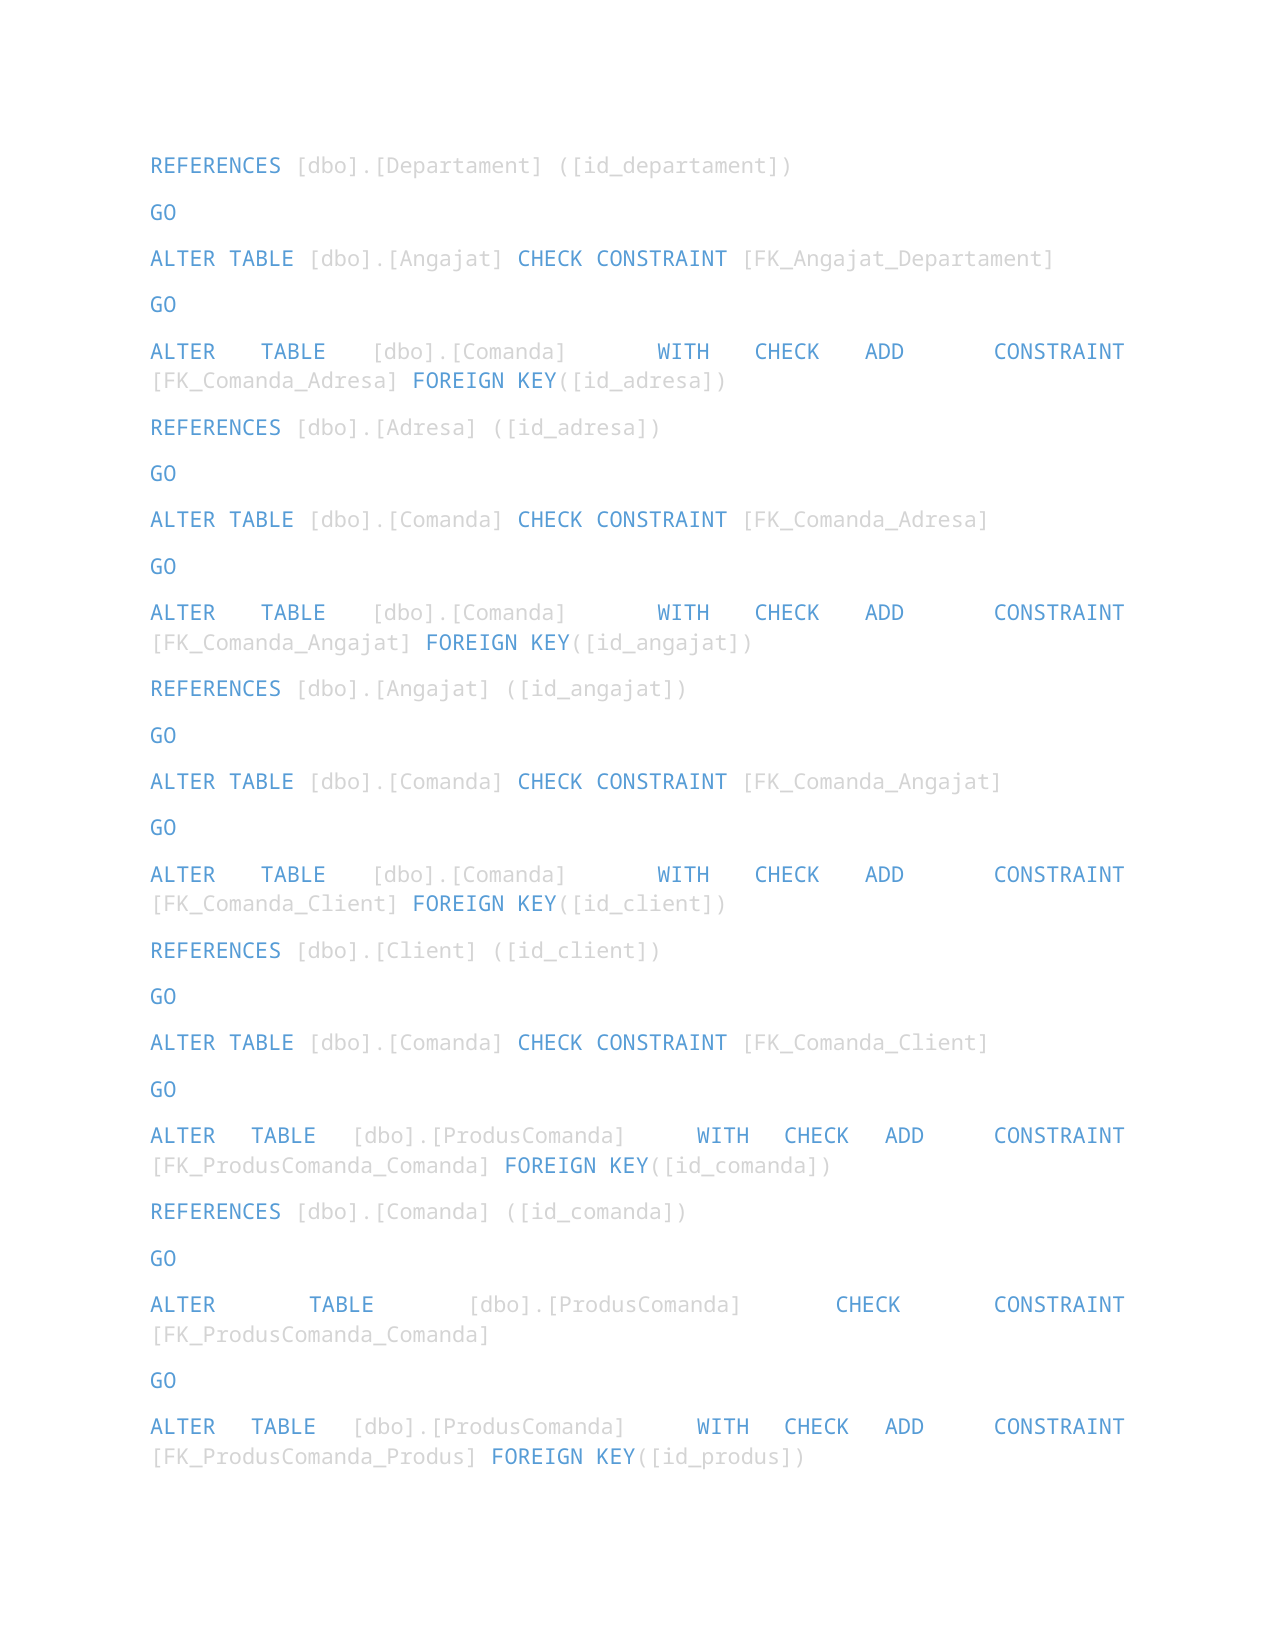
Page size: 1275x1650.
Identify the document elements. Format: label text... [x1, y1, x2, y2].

text GO [150, 812, 1125, 842]
text GO [150, 458, 1125, 487]
text GO [150, 981, 1125, 1010]
text REFERENCES [dbo].[Departament] ([id_departament]) [150, 150, 1125, 180]
text ALTER TABLE [dbo].[Comanda] CHECK CONSTRAINT [FK_Comanda_Adresa] [150, 504, 1125, 534]
text ALTER TABLE [dbo].[ProdusComanda] WITH CHECK ADD CONSTRAINT [FK_ProdusComanda_Comanda] FOREIGN KEY([id_comanda]) [150, 1120, 1125, 1179]
text GO [150, 719, 1125, 749]
text GO [150, 196, 1125, 226]
text GO [150, 1364, 1125, 1394]
text ALTER TABLE [dbo].[ProdusComanda] WITH CHECK ADD CONSTRAINT [FK_ProdusComanda_Produs] FOREIGN KEY([id_produs]) [150, 1411, 1125, 1470]
text ALTER TABLE [dbo].[Comanda] CHECK CONSTRAINT [FK_Comanda_Client] [150, 1027, 1125, 1057]
text REFERENCES [dbo].[Angajat] ([id_angajat]) [150, 673, 1125, 703]
text GO [150, 289, 1125, 319]
text REFERENCES [dbo].[Comanda] ([id_comanda]) [150, 1196, 1125, 1226]
text GO [150, 1073, 1125, 1103]
text ALTER TABLE [dbo].[Angajat] CHECK CONSTRAINT [FK_Angajat_Departament] [150, 243, 1125, 272]
text GO [150, 1242, 1125, 1272]
text ALTER TABLE [dbo].[ProdusComanda] CHECK CONSTRAINT [FK_ProdusComanda_Comanda] [150, 1288, 1125, 1348]
text ALTER TABLE [dbo].[Comanda] WITH CHECK ADD CONSTRAINT [FK_Comanda_Angajat] FOREIGN KEY([id_angajat]) [150, 597, 1125, 656]
text ALTER TABLE [dbo].[Comanda] WITH CHECK ADD CONSTRAINT [FK_Comanda_Client] FOREIGN KEY([id_client]) [150, 858, 1125, 918]
text ALTER TABLE [dbo].[Comanda] CHECK CONSTRAINT [FK_Comanda_Angajat] [150, 766, 1125, 795]
text GO [150, 551, 1125, 580]
text REFERENCES [dbo].[Adresa] ([id_adresa]) [150, 411, 1125, 441]
text ALTER TABLE [dbo].[Comanda] WITH CHECK ADD CONSTRAINT [FK_Comanda_Adresa] FOREIGN KEY([id_adresa]) [150, 335, 1125, 395]
text REFERENCES [dbo].[Client] ([id_client]) [150, 934, 1125, 964]
